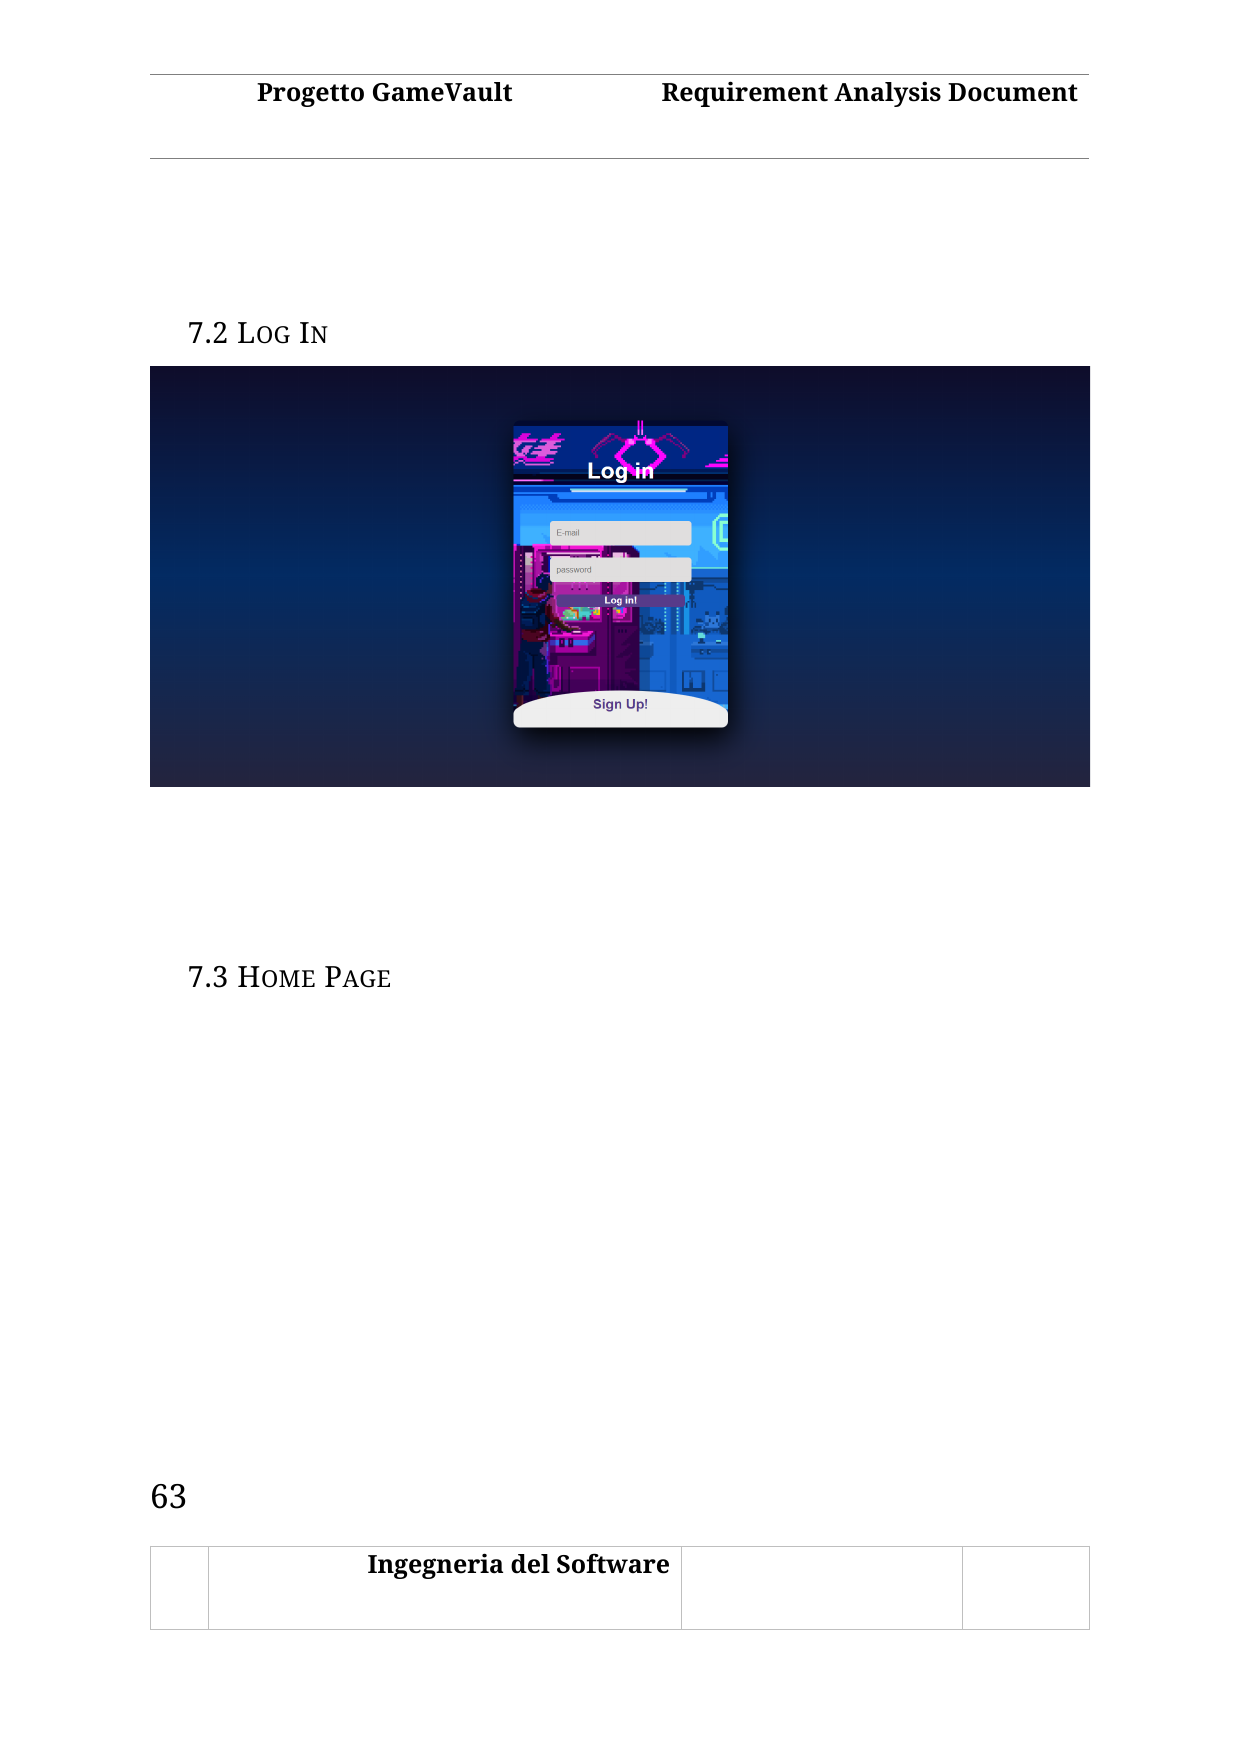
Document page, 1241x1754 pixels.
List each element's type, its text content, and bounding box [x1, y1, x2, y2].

subtitle 7.2 Log In [150, 313, 1090, 352]
subtitle 7.3 Home Page [150, 956, 1090, 996]
picture [150, 366, 1091, 787]
